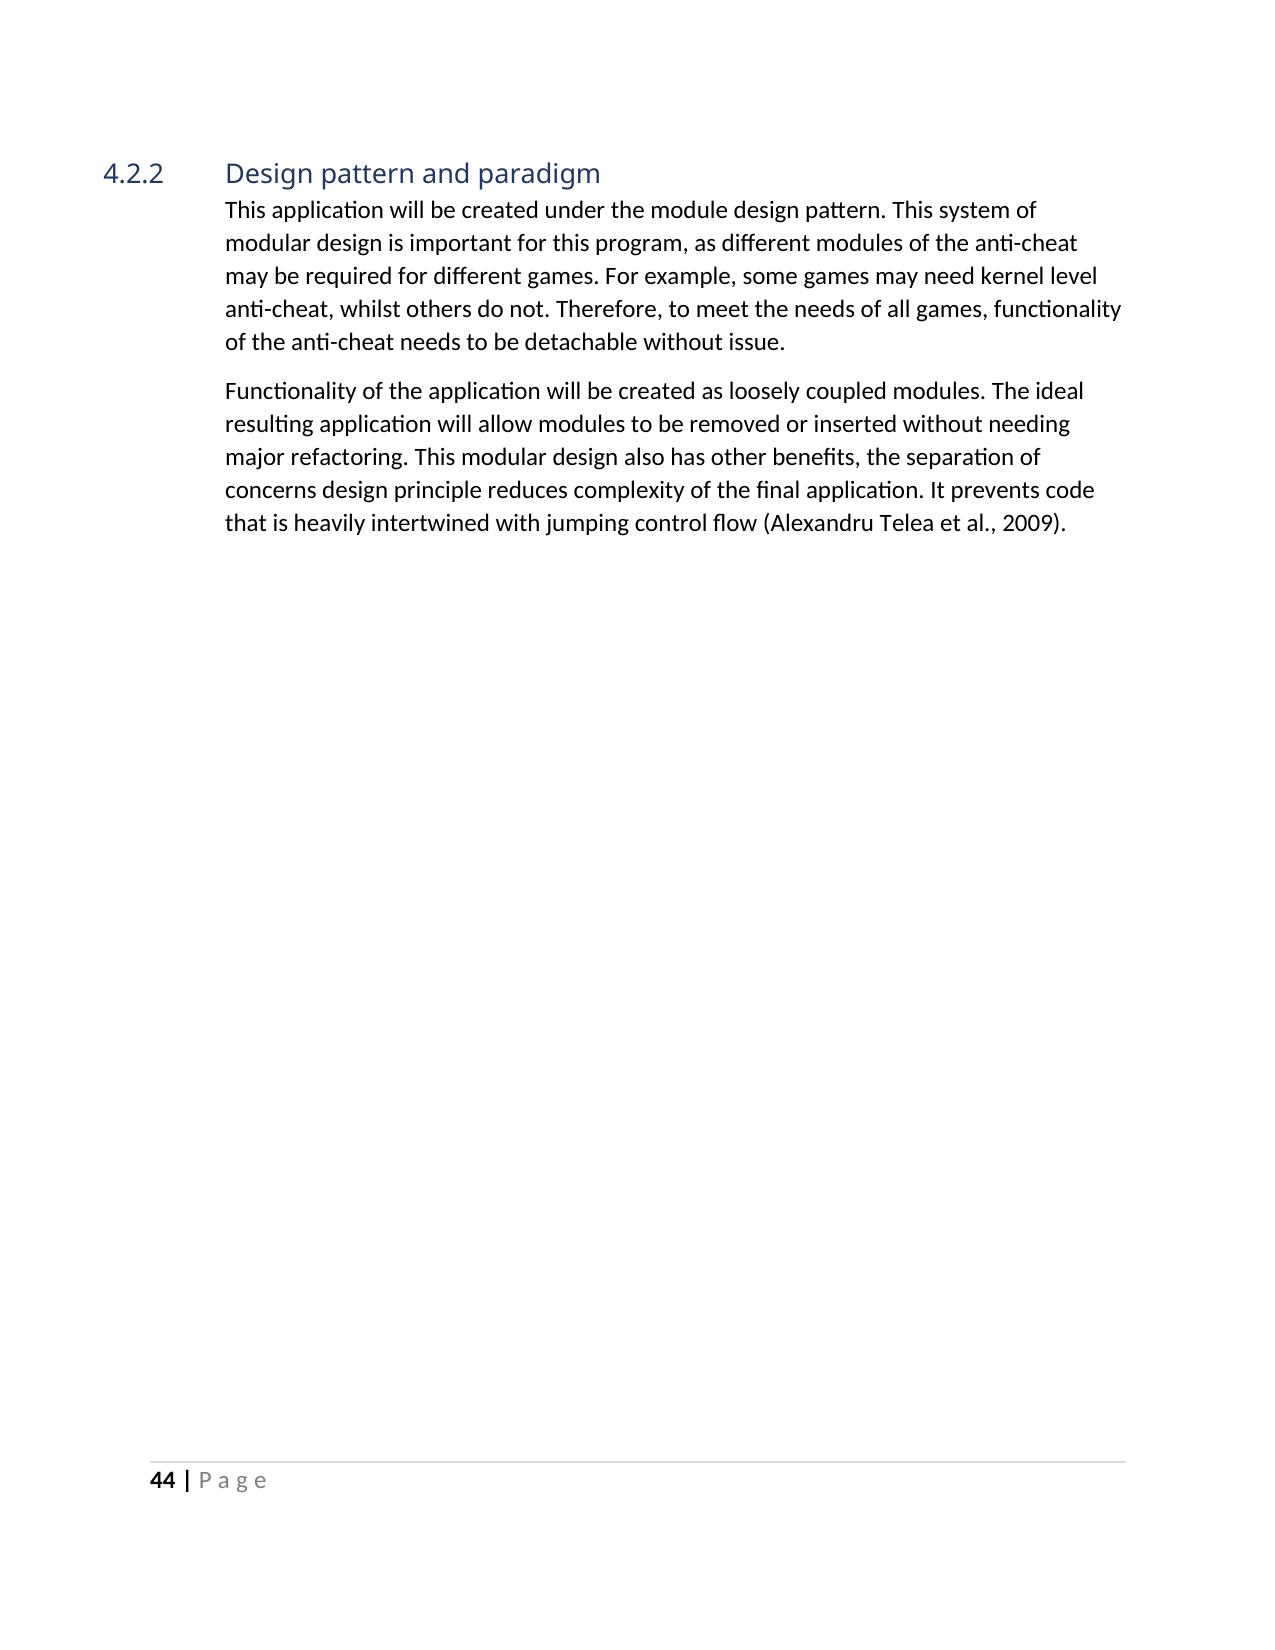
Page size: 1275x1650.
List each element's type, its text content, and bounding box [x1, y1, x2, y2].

subtitle 4.2.2 Design pattern and paradigm [103, 154, 1125, 191]
text Functionality of the application will be created as loosely coupled modules. The ideal resulting application will allow modules to be removed or inserted without needing major refactoring. This modular design also has other benefits, the separation of concerns design principle reduces complexity of the final application. It prevents code that is heavily intertwined with jumping control flow (Alexandru Telea et al., 2009). [225, 375, 1125, 537]
text This application will be created under the module design pattern. This system of modular design is important for this program, as different modules of the anti-cheat may be required for different games. For example, some games may need kernel level anti-cheat, whilst others do not. Therefore, to meet the needs of all games, functionality of the anti-cheat needs to be detachable without issue. [225, 194, 1125, 356]
